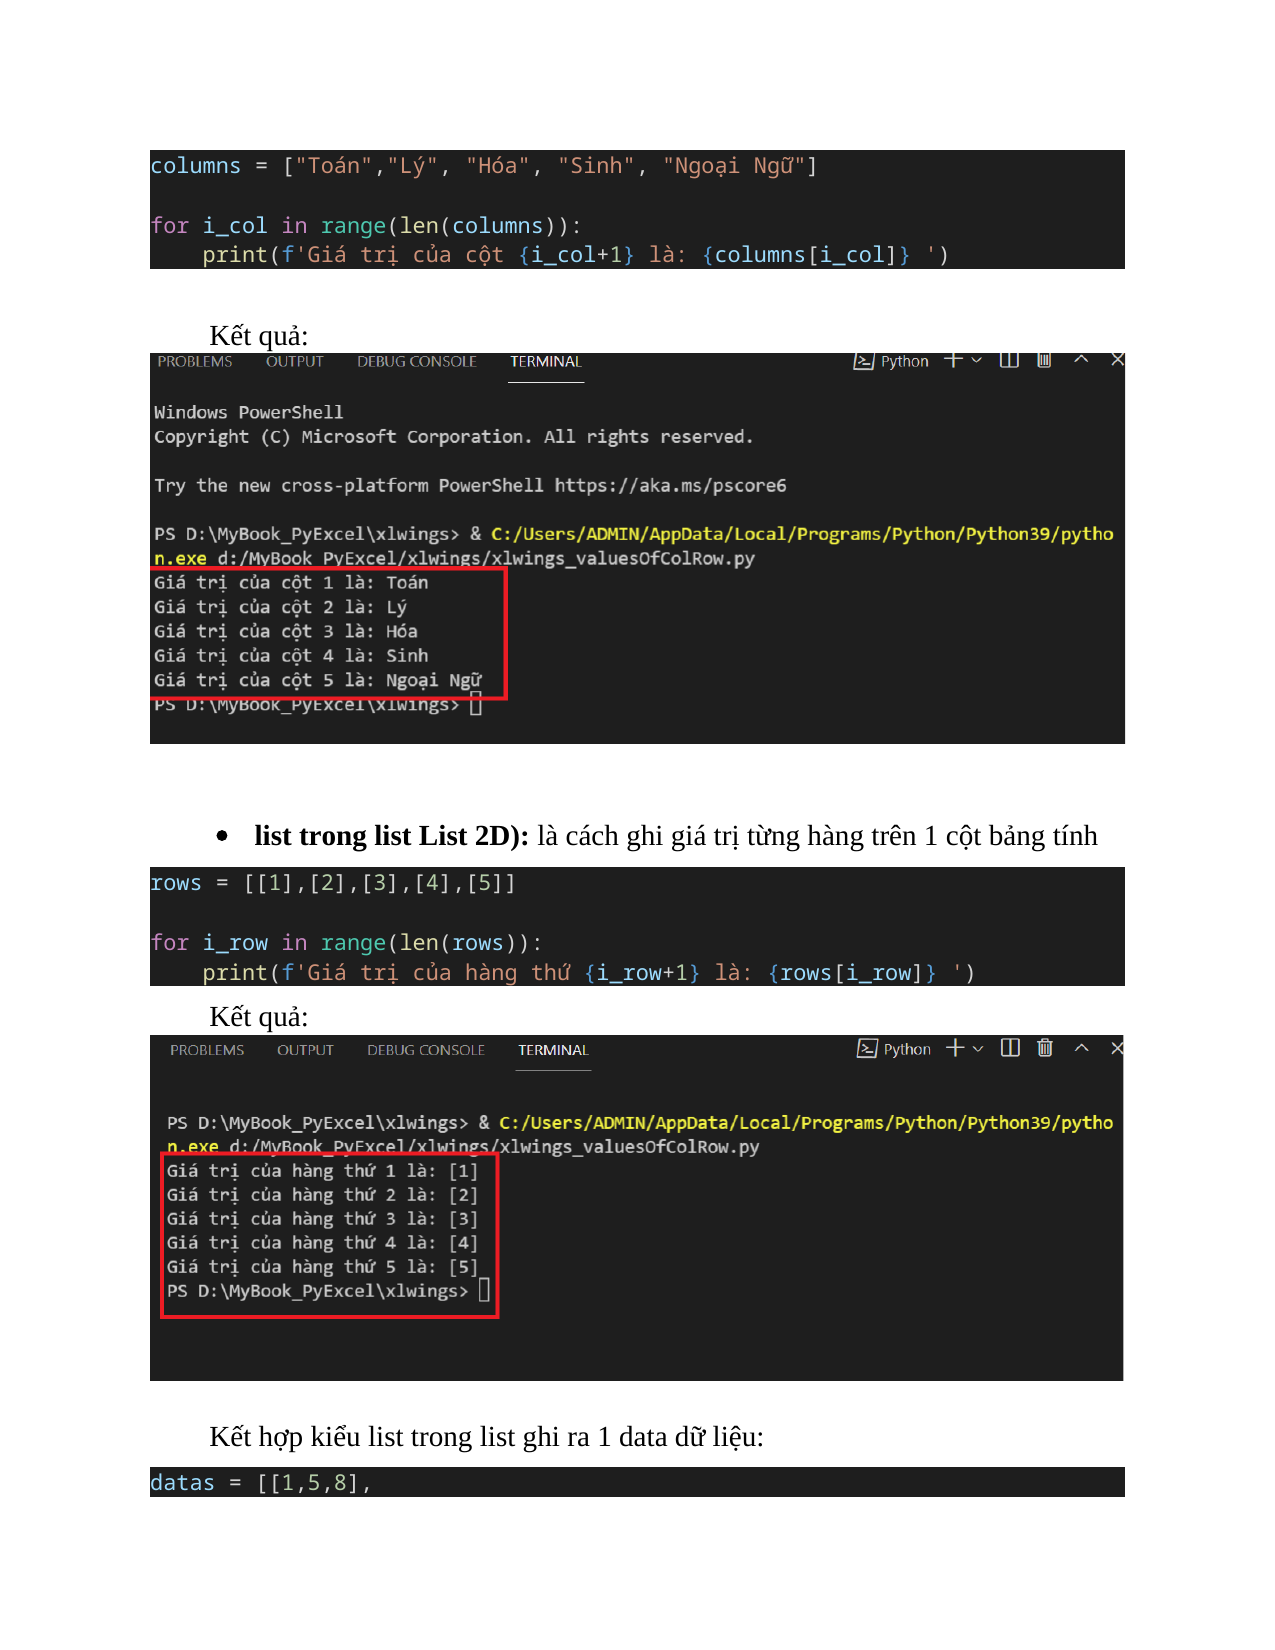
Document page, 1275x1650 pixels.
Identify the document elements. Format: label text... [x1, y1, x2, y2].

picture [150, 1035, 1124, 1381]
list Kết quả: [179, 999, 1125, 1032]
text datas = [[1,5,8], [150, 1467, 1125, 1497]
list Kết quả: [179, 318, 1125, 351]
text for i_col in range(len(columns)): [150, 209, 1125, 239]
picture [150, 353, 1125, 744]
text for i_row in range(len(rows)): [150, 927, 1125, 957]
list list trong list List 2D): là cách ghi giá trị từng hàng trên 1 cột bảng tính [217, 818, 1125, 852]
list Kết hợp kiểu list trong list ghi ra 1 data dữ liệu: [179, 1419, 1125, 1452]
text rows = [[1],[2],[3],[4],[5]] [150, 867, 1125, 897]
text columns = ["Toán","Lý", "Hóa", "Sinh", "Ngoại Ngữ"] [150, 150, 1125, 180]
text print(f'Giá trị của cột {i_col+1} là: {columns[i_col]} ') [150, 239, 1125, 269]
text print(f'Giá trị của hàng thứ {i_row+1} là: {rows[i_row]} ') [150, 957, 1125, 986]
